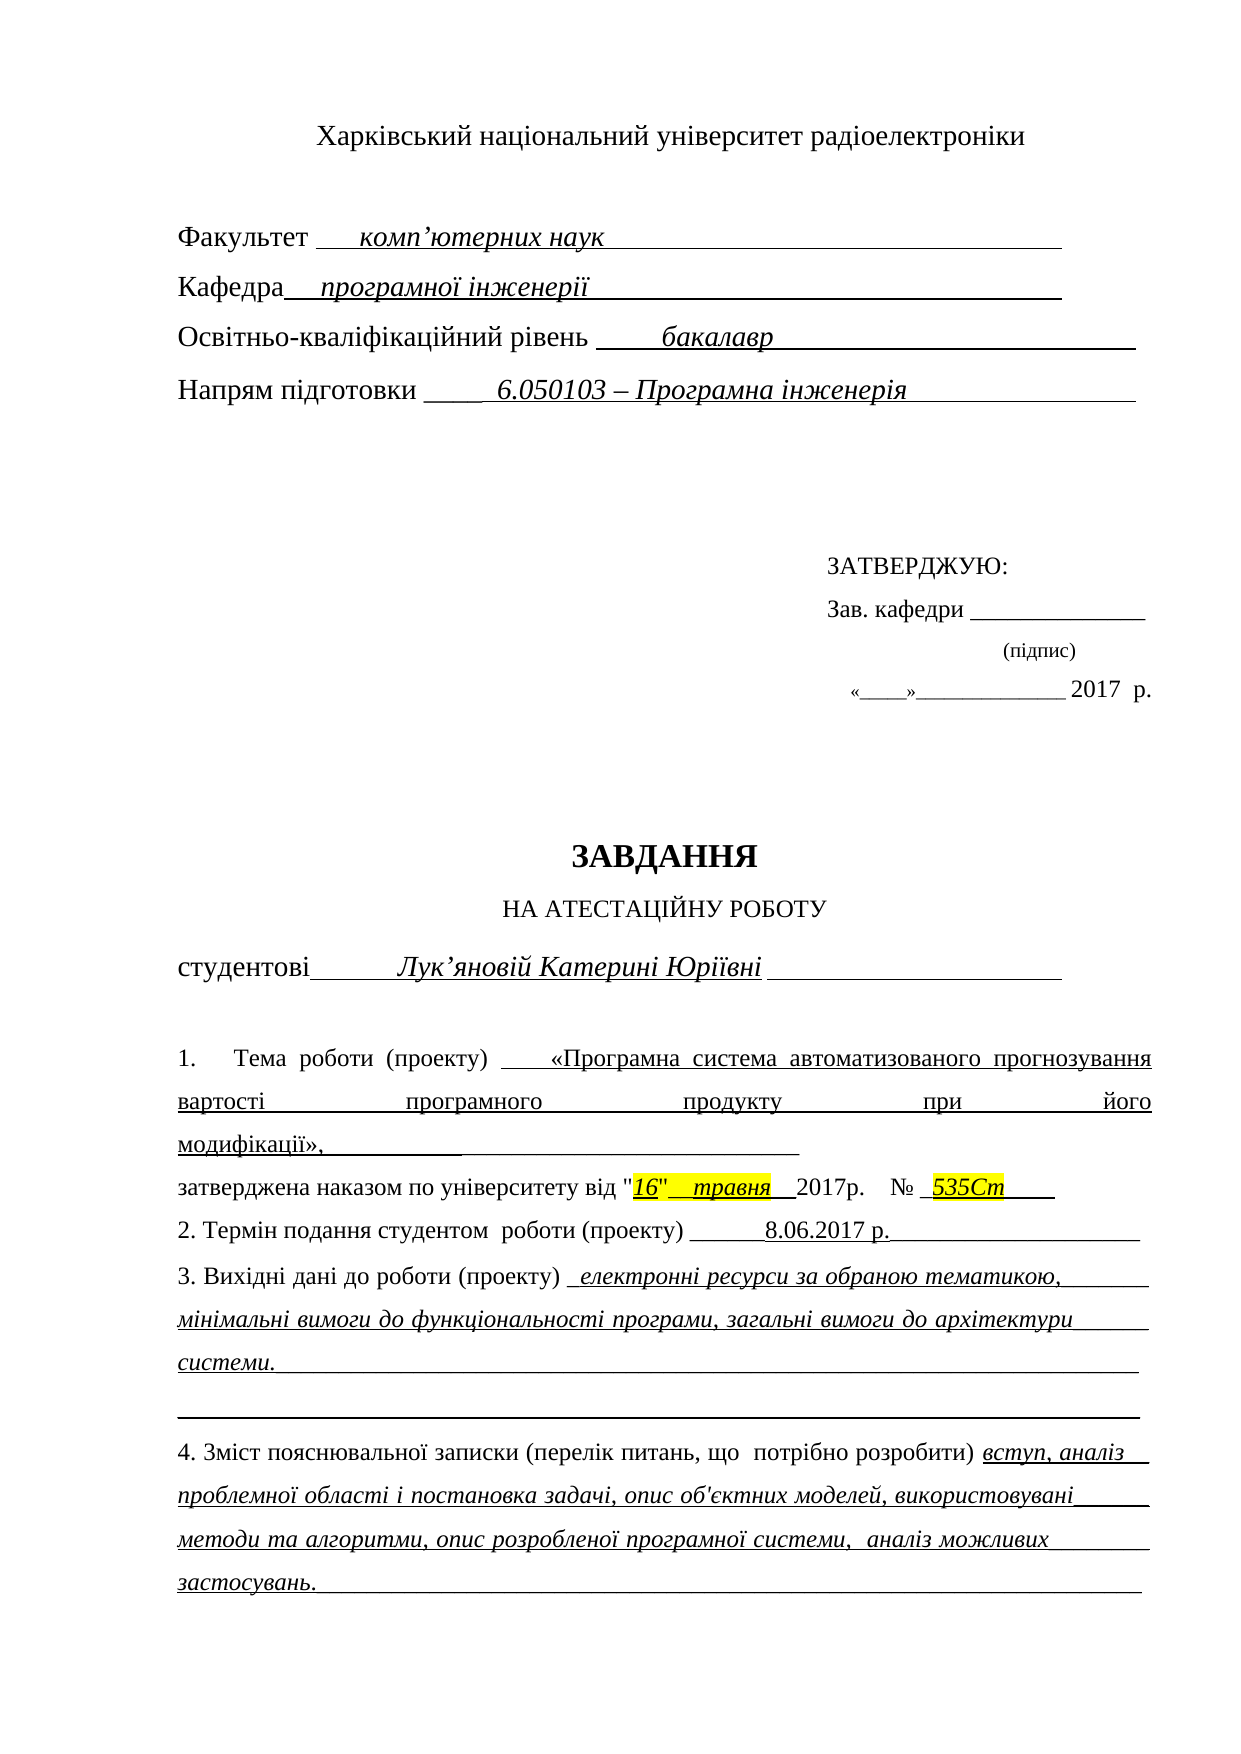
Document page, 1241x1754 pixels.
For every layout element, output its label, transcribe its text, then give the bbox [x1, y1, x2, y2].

text «_____»________________ 2017 р. [648, 674, 1152, 702]
text студентові Лук’яновій Катерині Юріївні [177, 949, 1152, 983]
text Харківський національний університет радіоелектроніки [190, 118, 1152, 152]
text Факультет комп’ютерних наук [177, 219, 1152, 252]
text НА АТЕСТАЦІЙНУ РОБОТУ [177, 894, 1152, 923]
text Напрям підготовки ____ 6.050103 – Програмна інженерія [177, 372, 1152, 405]
text Кафедра програмної інженерії [177, 269, 1152, 303]
text затверджена наказом по університету від "16"__травня__2017р. № _535Ст____ [177, 1172, 1152, 1201]
text Освітньо-кваліфікаційний рівень бакалавр [177, 319, 1152, 353]
text 2. Термін подання студентом роботи (проекту) ______8.06.2017 р.____________________ [177, 1216, 1152, 1244]
text Зав. кафедри ______________ [827, 594, 1152, 623]
text 3. Вихідні дані до роботи (проекту) _електронні ресурси за обраною тематикою,_______ мінімальні вимоги до функціональності програми, загальні вимоги до архітектури______ системи._____________________________________________________________________ [177, 1261, 1152, 1376]
text ЗАТВЕРДЖУЮ: [827, 551, 1152, 580]
text 4. 3міст пояснювальної записки (перелік питань, що потрібно розробити) вступ, аналіз__ проблемної області і постановка задачі, опис об'єктних моделей, використовувані______ методи та алгоритми, опис розробленої програмної системи, аналіз можливих________ застосувань.__________________________________________________________________ [177, 1437, 1152, 1596]
text _____________________________________________________________________________ [177, 1392, 1152, 1421]
text 1. Тема роботи (проекту) «Програмна система автоматизованого прогнозування вартості програмного продукту при його модифікації»,______________________________________ [177, 1043, 1152, 1111]
text ЗАВДАННЯ [177, 836, 1152, 875]
text 1. Тема роботи (проекту) «Програмна система автоматизованого прогнозування вартості програмного продукту при його модифікації»,______________________________________ [177, 1112, 1152, 1158]
text (підпис) [873, 638, 1152, 662]
